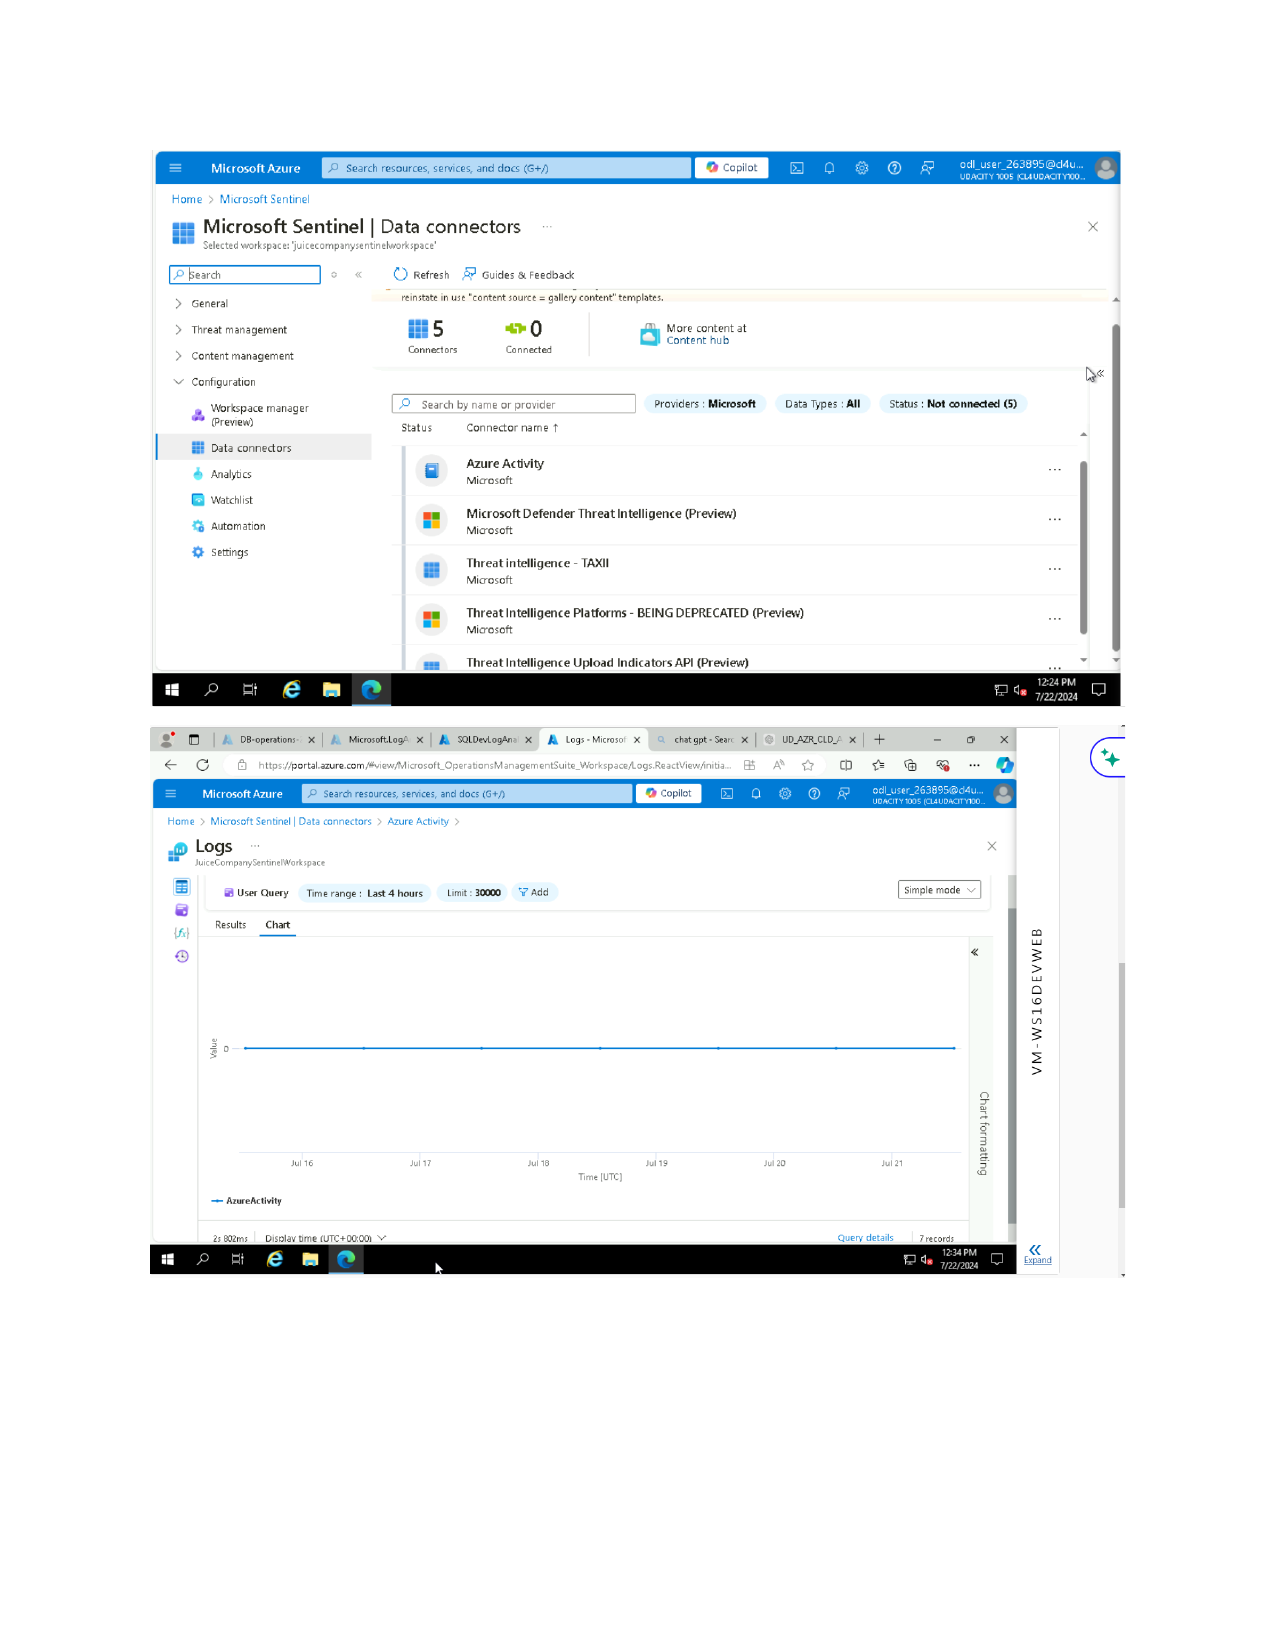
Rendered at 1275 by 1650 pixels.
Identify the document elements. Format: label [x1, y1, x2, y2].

picture [150, 150, 1125, 707]
picture [150, 725, 1125, 1278]
